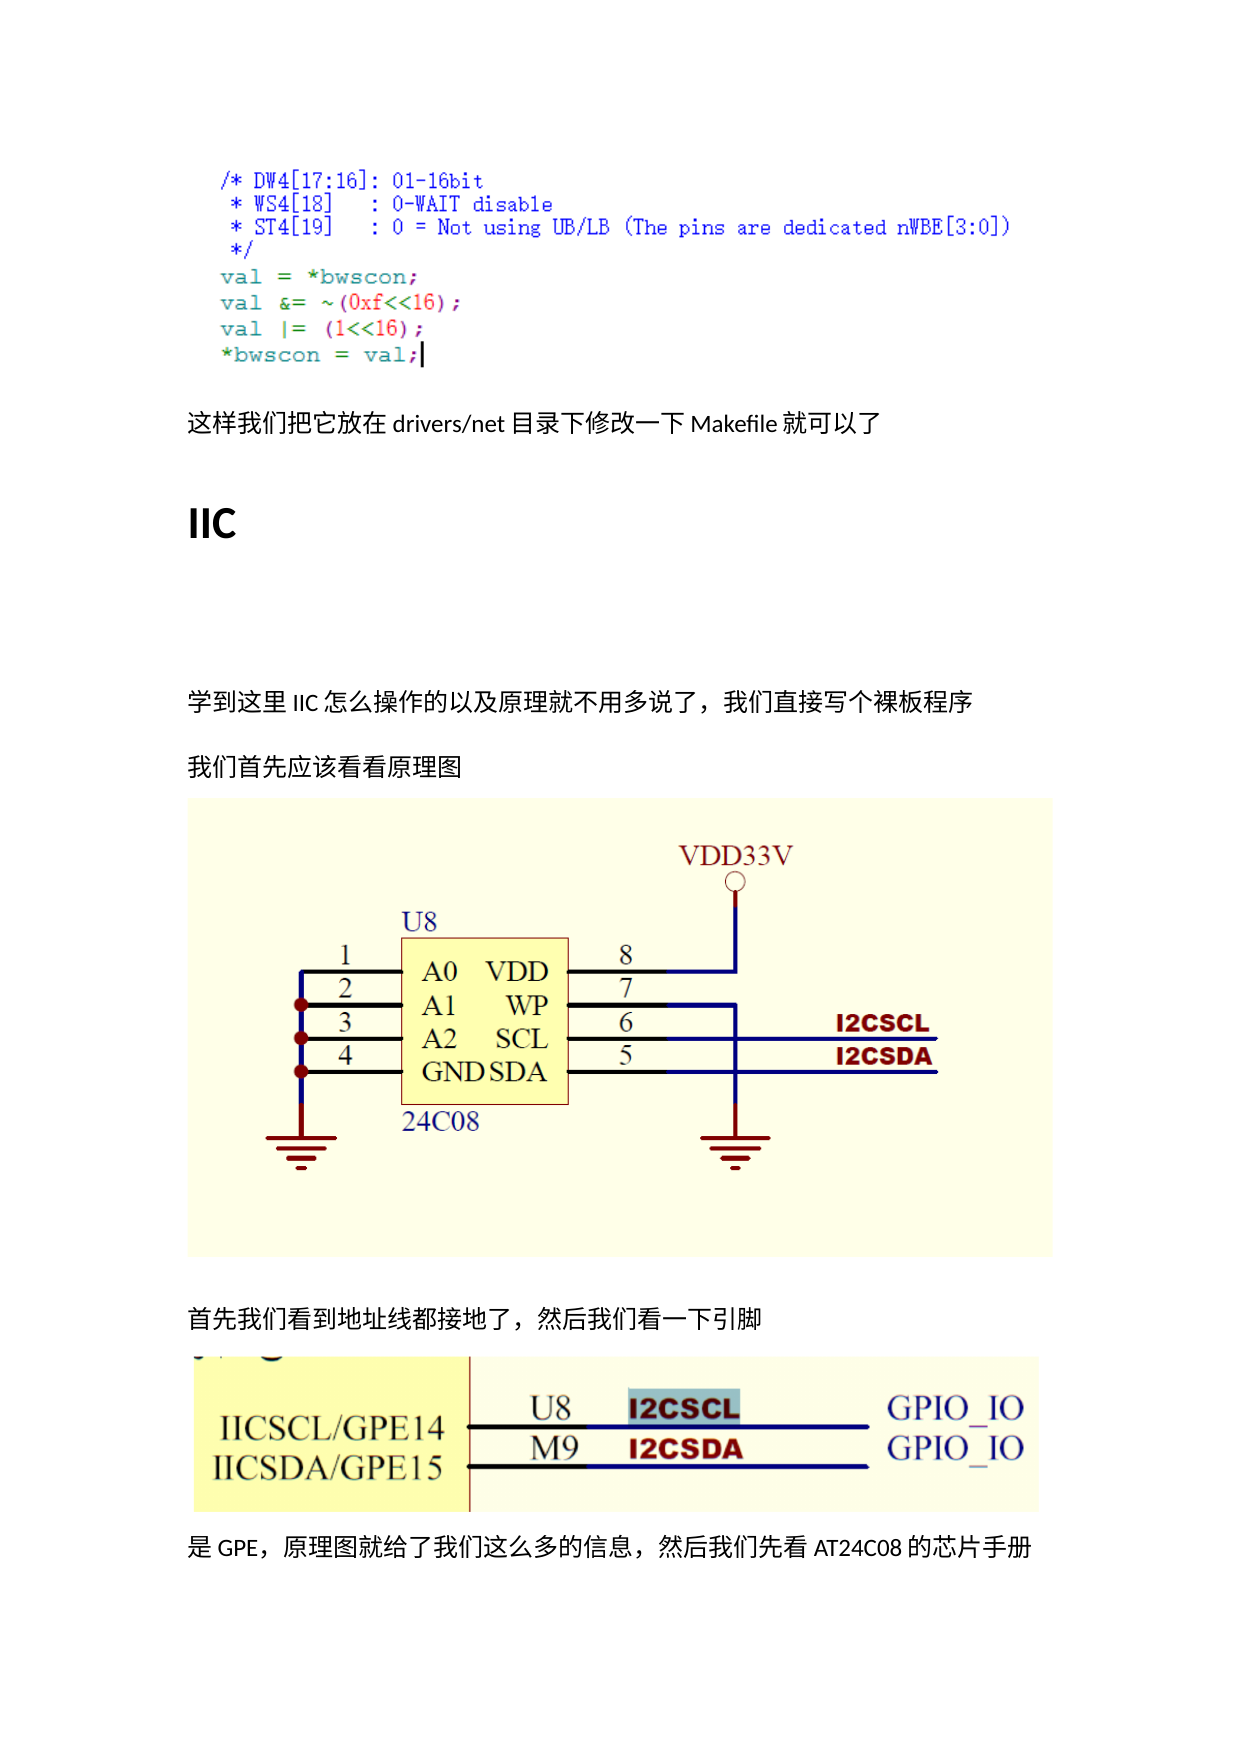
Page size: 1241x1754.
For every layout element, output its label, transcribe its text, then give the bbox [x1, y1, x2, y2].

subtitle IIC [187, 490, 1053, 555]
picture [187, 798, 1053, 1257]
text 首先我们看到地址线都接地了，然后我们看一下引脚 [187, 1286, 1053, 1351]
picture [194, 1357, 1038, 1511]
text 是GPE，原理图就给了我们这么多的信息，然后我们先看AT24C08的芯片手册 [187, 1513, 1053, 1578]
text 学到这里IIC怎么操作的以及原理就不用多说了，我们直接写个裸板程序 [187, 668, 1053, 733]
text 这样我们把它放在drivers/net目录下修改一下Makefile就可以了 [187, 389, 1053, 454]
picture [187, 162, 1053, 379]
text 我们首先应该看看原理图 [187, 733, 1053, 798]
